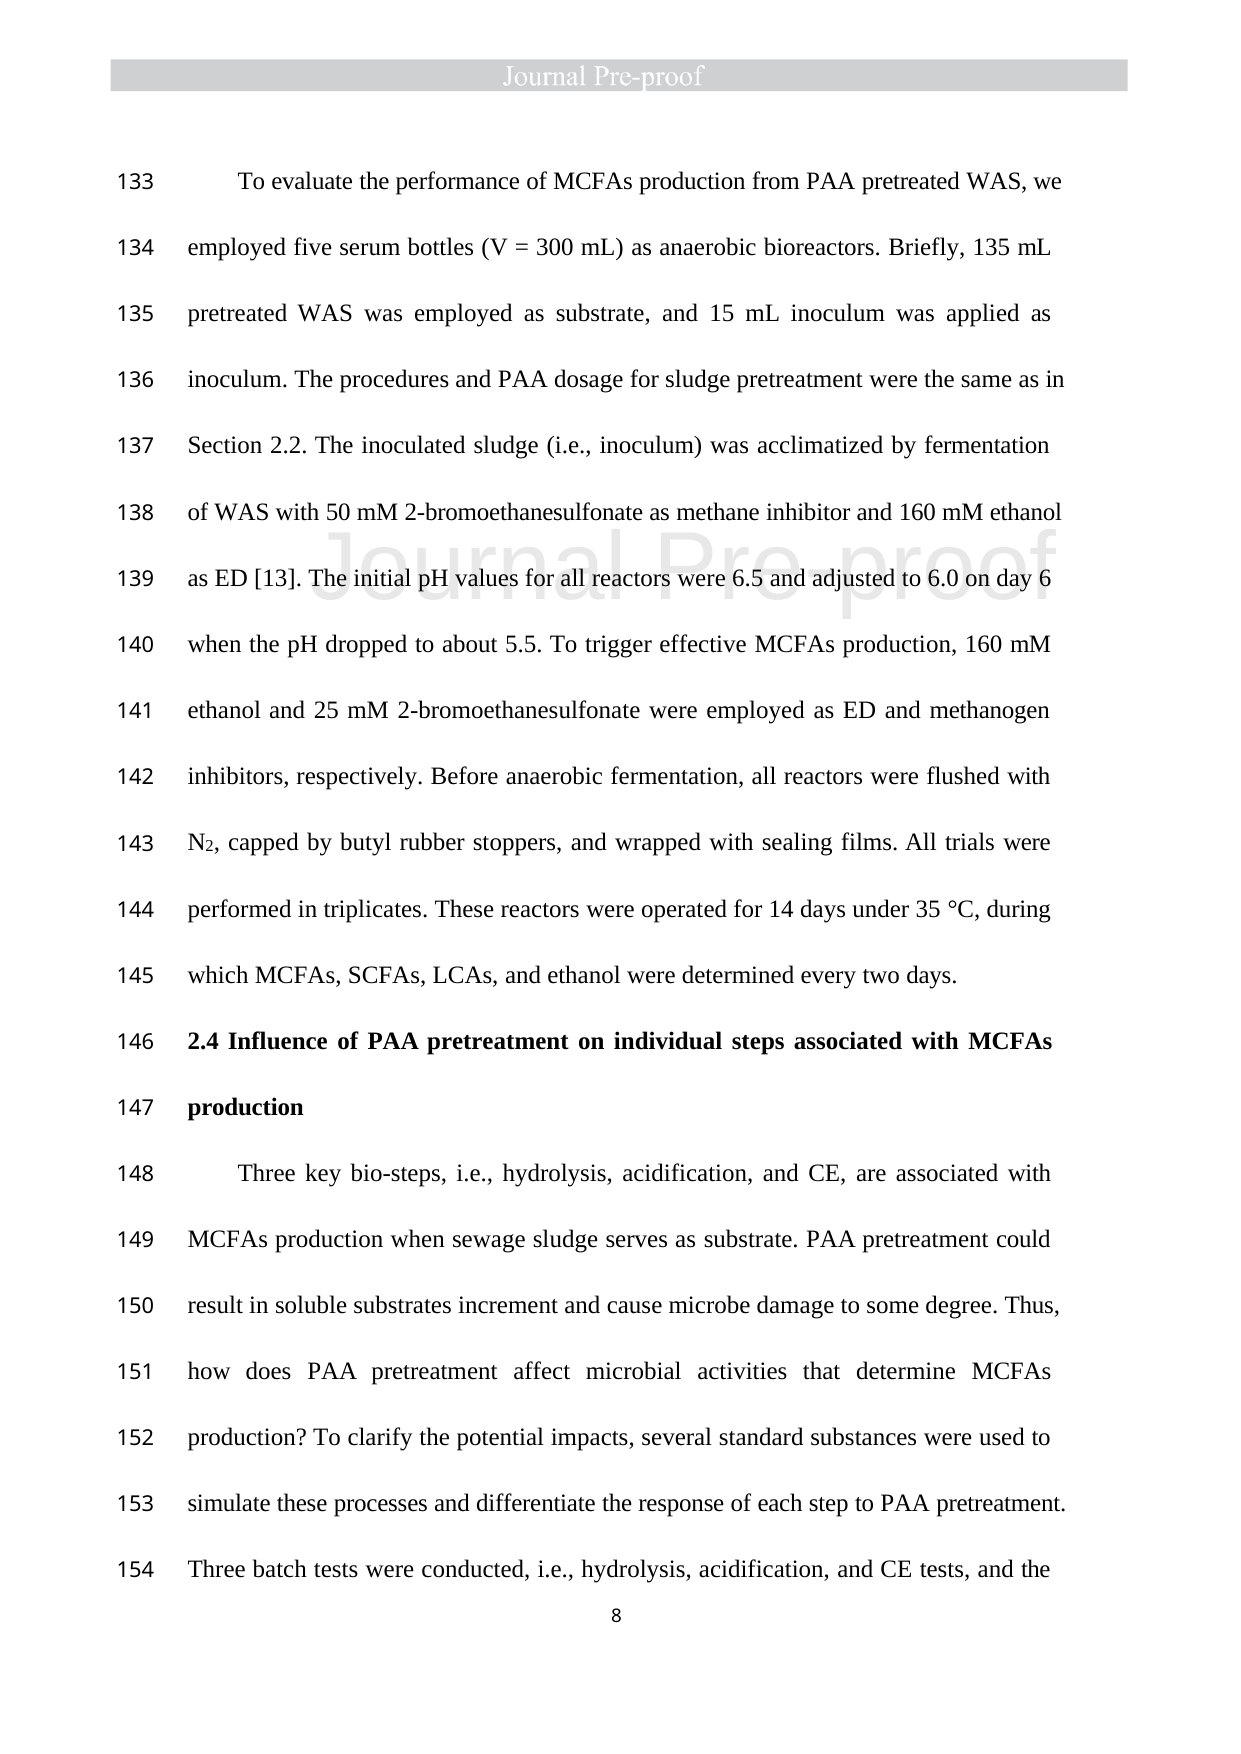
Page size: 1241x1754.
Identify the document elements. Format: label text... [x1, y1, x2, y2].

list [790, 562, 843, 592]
list Section 2.2. The inoculated sludge (i.e., inoculum) was acclimatized by fermentation [116, 430, 1086, 460]
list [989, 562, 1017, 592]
list To evaluate the performance of MCFAs production from PAA pretreated WAS, we [116, 166, 1086, 196]
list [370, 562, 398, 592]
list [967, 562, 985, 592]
list result in soluble substrates increment and cause microbe damage to some degree. Thus, [116, 1290, 1086, 1320]
list production? To clarify the potential impacts, several standard substances were used to [116, 1422, 1086, 1452]
list pretreated WAS was employed as substrate, and 15 mL inoculum was applied as [116, 298, 1086, 328]
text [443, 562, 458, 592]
list which MCFAs, SCFAs, LCAs, and ethanol were determined every two days. [116, 960, 1086, 990]
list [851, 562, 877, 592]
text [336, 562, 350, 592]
list how does PAA pretreatment affect microbial activities that determine MCFAs [116, 1356, 1086, 1386]
list inhibitors, respectively. Before anaerobic fermentation, all reactors were flushed with [116, 761, 1086, 790]
text 292 290 288 286 284 282 [754, 562, 800, 592]
list Three batch tests were conducted, i.e., hydrolysis, acidification, and CE tests, and the [116, 1554, 1086, 1584]
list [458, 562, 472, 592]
list Three key bio-steps, i.e., hydrolysis, acidification, and CE, are associated with [116, 1158, 1086, 1188]
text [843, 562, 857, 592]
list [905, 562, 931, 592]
list of WAS with 50 mM 2-bromoethanesulfonate as methane inhibitor and 160 mM ethanol [116, 496, 1086, 526]
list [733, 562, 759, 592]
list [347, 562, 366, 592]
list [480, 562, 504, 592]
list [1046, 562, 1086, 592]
list employed five serum bottles (V = 300 mL) as anaerobic bioreactors. Briefly, 135 mL [116, 232, 1086, 262]
list as ED [13]. The initial pH values for all reactors were 6.5 and adjusted to 6.0 on day 6 [116, 562, 341, 592]
text 292 290 288 286 284 282 [661, 562, 710, 592]
list production [116, 1092, 1086, 1122]
list N2, capped by butyl rubber stoppers, and wrapped with sealing films. All trials were [116, 827, 1086, 857]
list 2.4 Influence of PAA pretreatment on individual steps associated with MCFAs [116, 1026, 1086, 1056]
list ethanol and 25 mM 2-bromoethanesulfonate were employed as ED and methanogen [116, 694, 1086, 724]
list MCFAs production when sewage sludge serves as substrate. PAA pretreatment could [116, 1224, 1086, 1254]
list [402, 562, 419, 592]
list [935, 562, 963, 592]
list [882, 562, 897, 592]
list performed in triplicates. These reactors were operated for 14 days under 35 °C, during [116, 894, 1086, 924]
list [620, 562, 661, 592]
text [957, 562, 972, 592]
list when the pH dropped to about 5.5. To trigger effective MCFAs production, 160 mM [116, 628, 1086, 658]
picture [503, 65, 705, 91]
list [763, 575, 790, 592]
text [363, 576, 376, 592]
list inoculum. The procedures and PAA dosage for sludge pretreatment were the same as in [116, 364, 1086, 394]
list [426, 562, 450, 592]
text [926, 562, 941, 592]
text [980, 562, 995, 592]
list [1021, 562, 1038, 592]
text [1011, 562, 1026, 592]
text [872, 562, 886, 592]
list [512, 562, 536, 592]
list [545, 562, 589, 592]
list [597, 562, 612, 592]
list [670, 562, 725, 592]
list simulate these processes and differentiate the response of each step to PAA pretreatment. [116, 1488, 1086, 1518]
